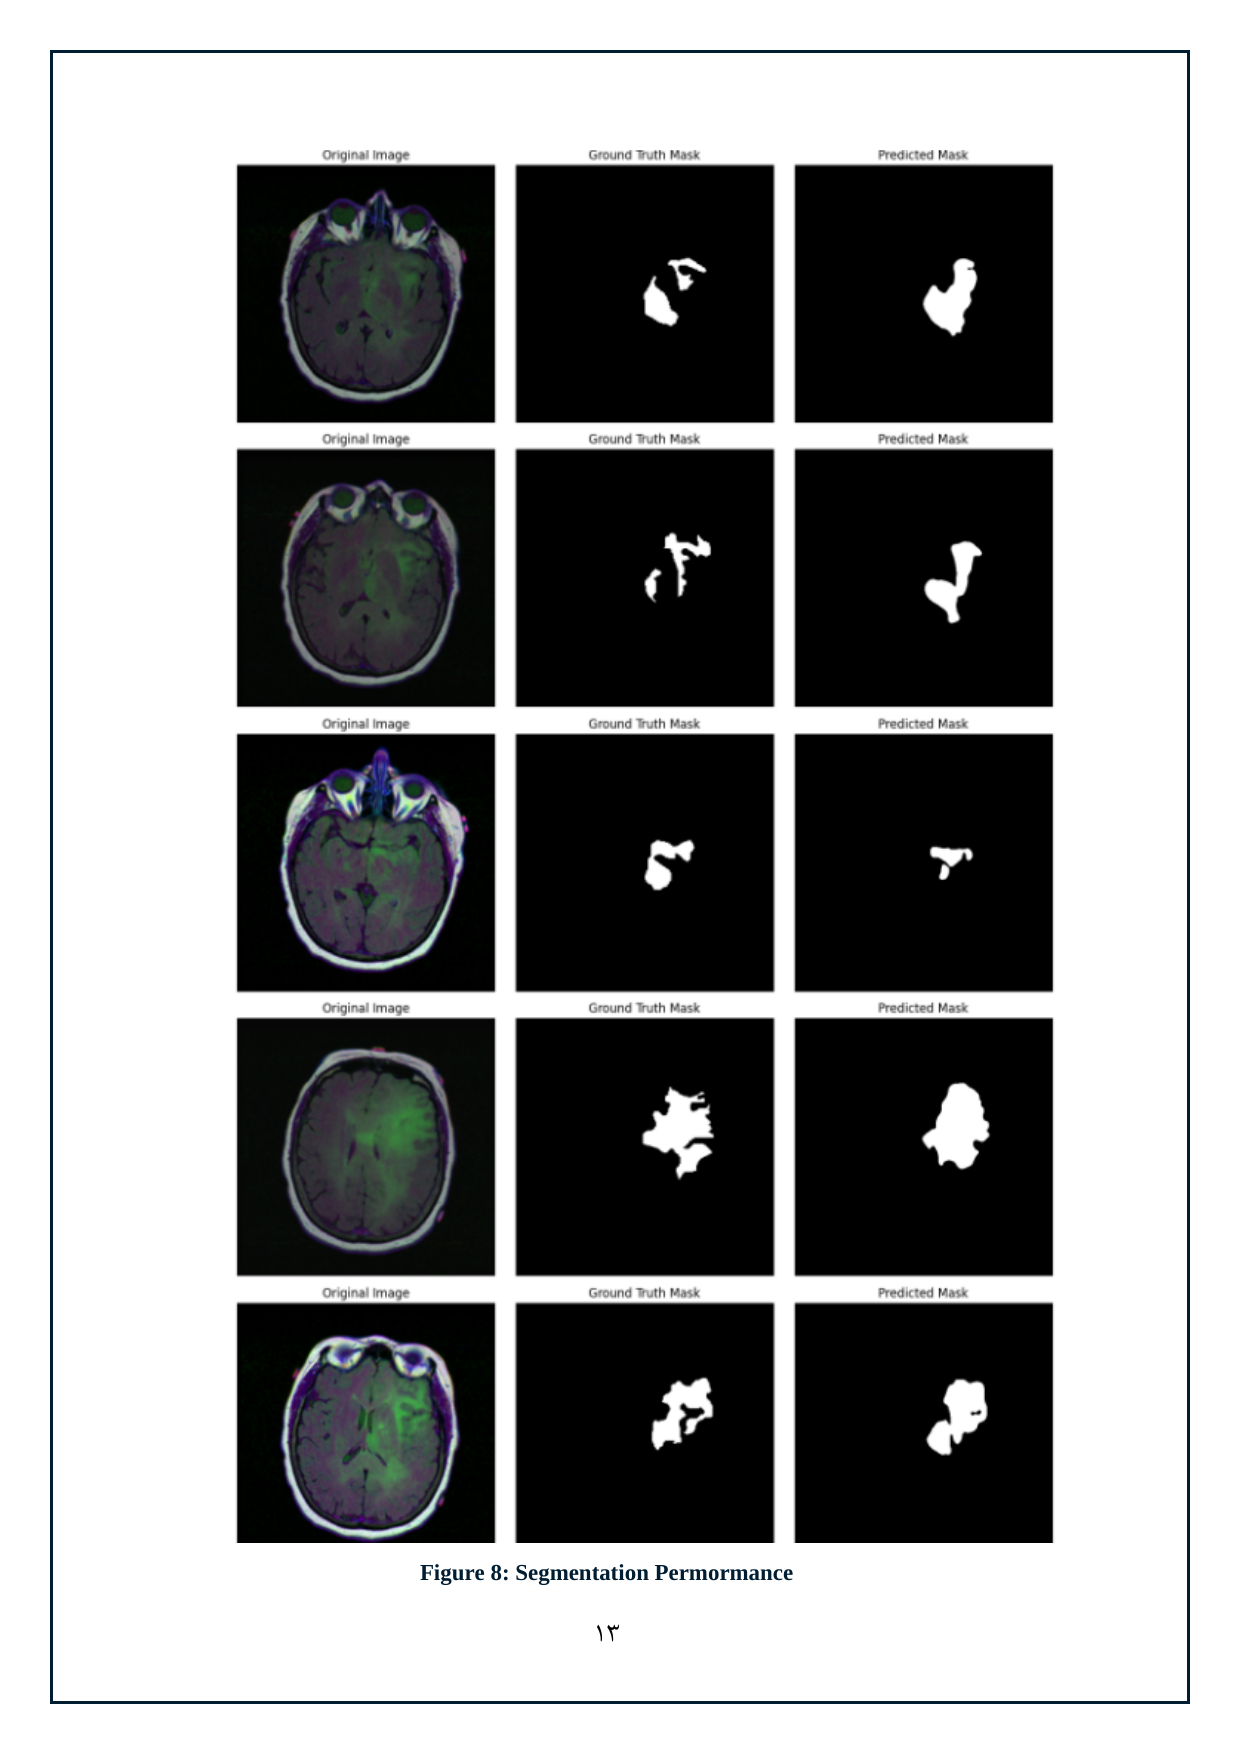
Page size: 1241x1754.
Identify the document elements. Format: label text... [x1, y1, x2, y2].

text Figure 8: Segmentation Permormance [150, 1559, 1063, 1585]
picture [233, 150, 1055, 1543]
